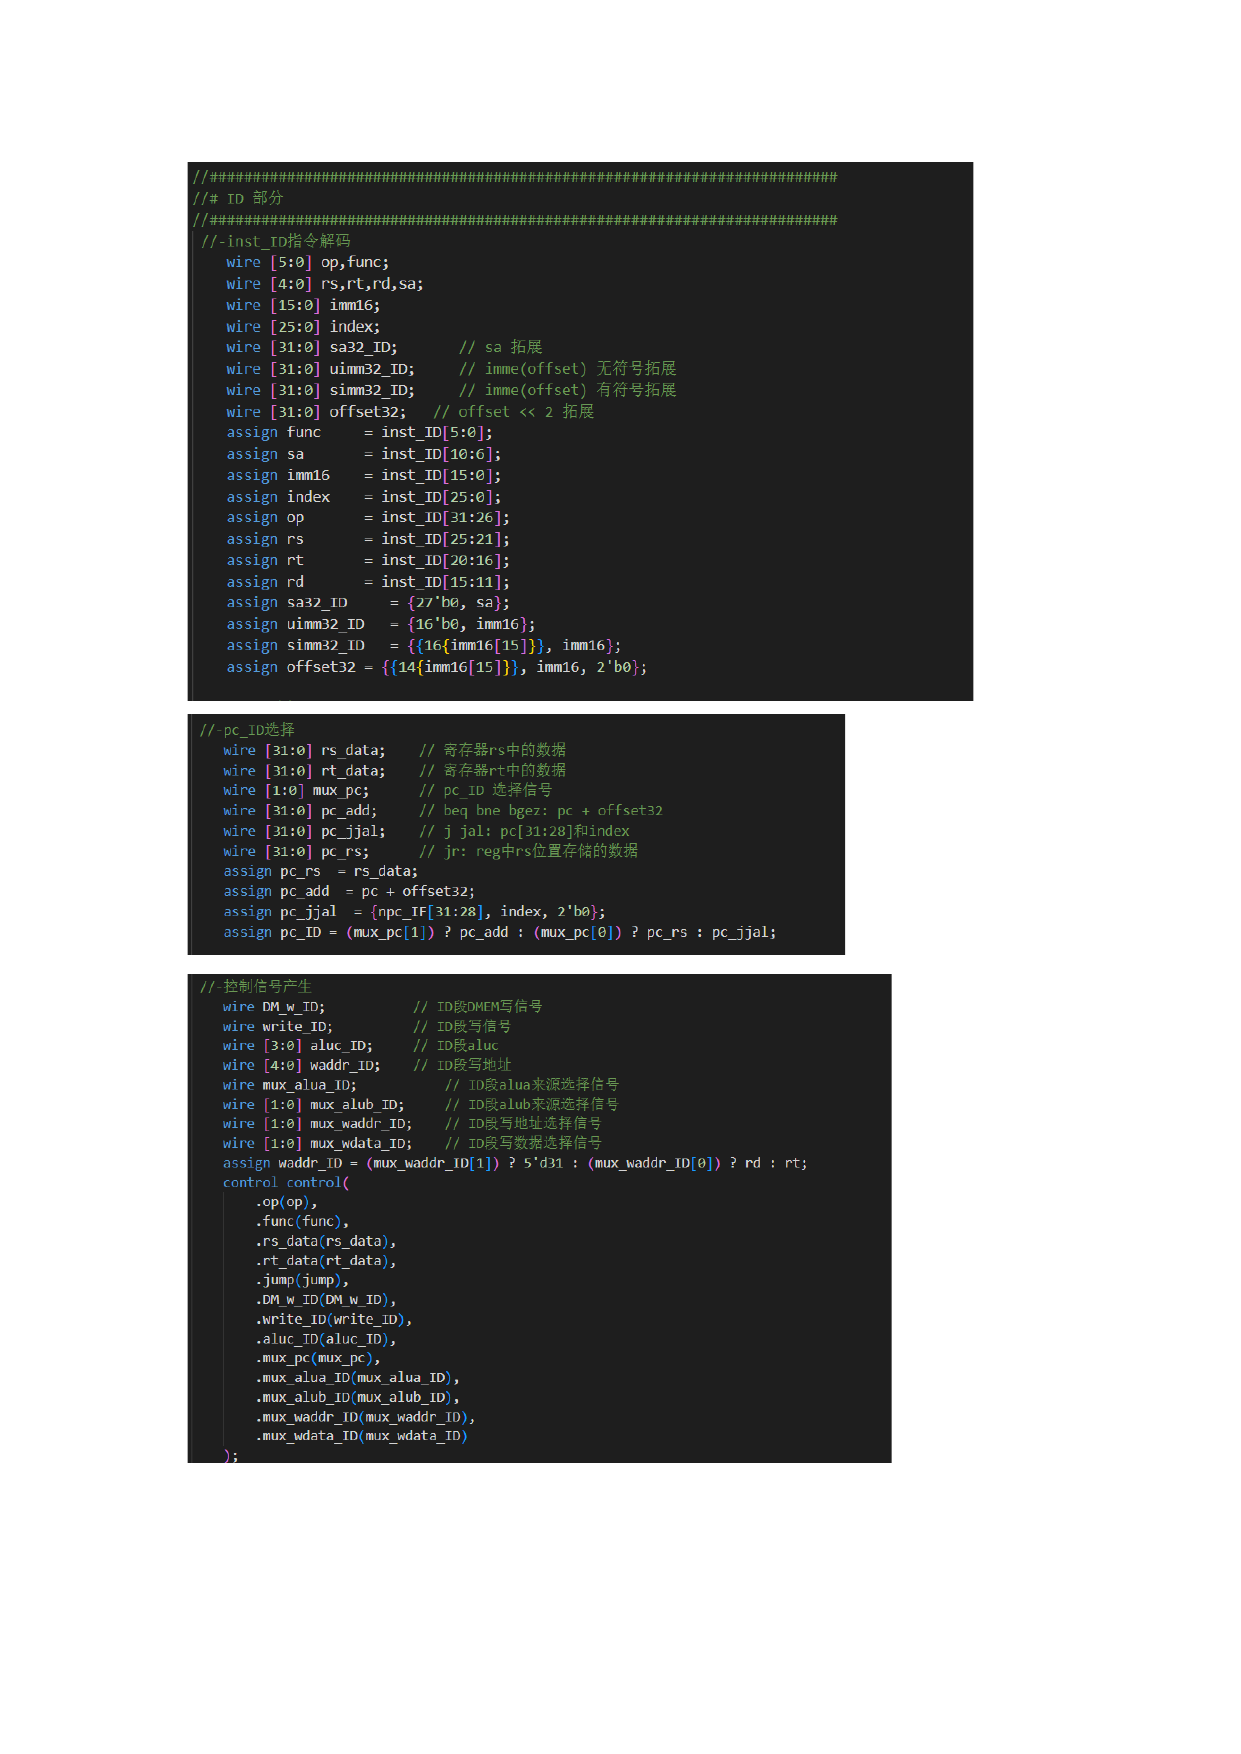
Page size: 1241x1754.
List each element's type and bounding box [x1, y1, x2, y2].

picture [187, 714, 846, 955]
picture [187, 974, 892, 1463]
picture [187, 162, 974, 701]
